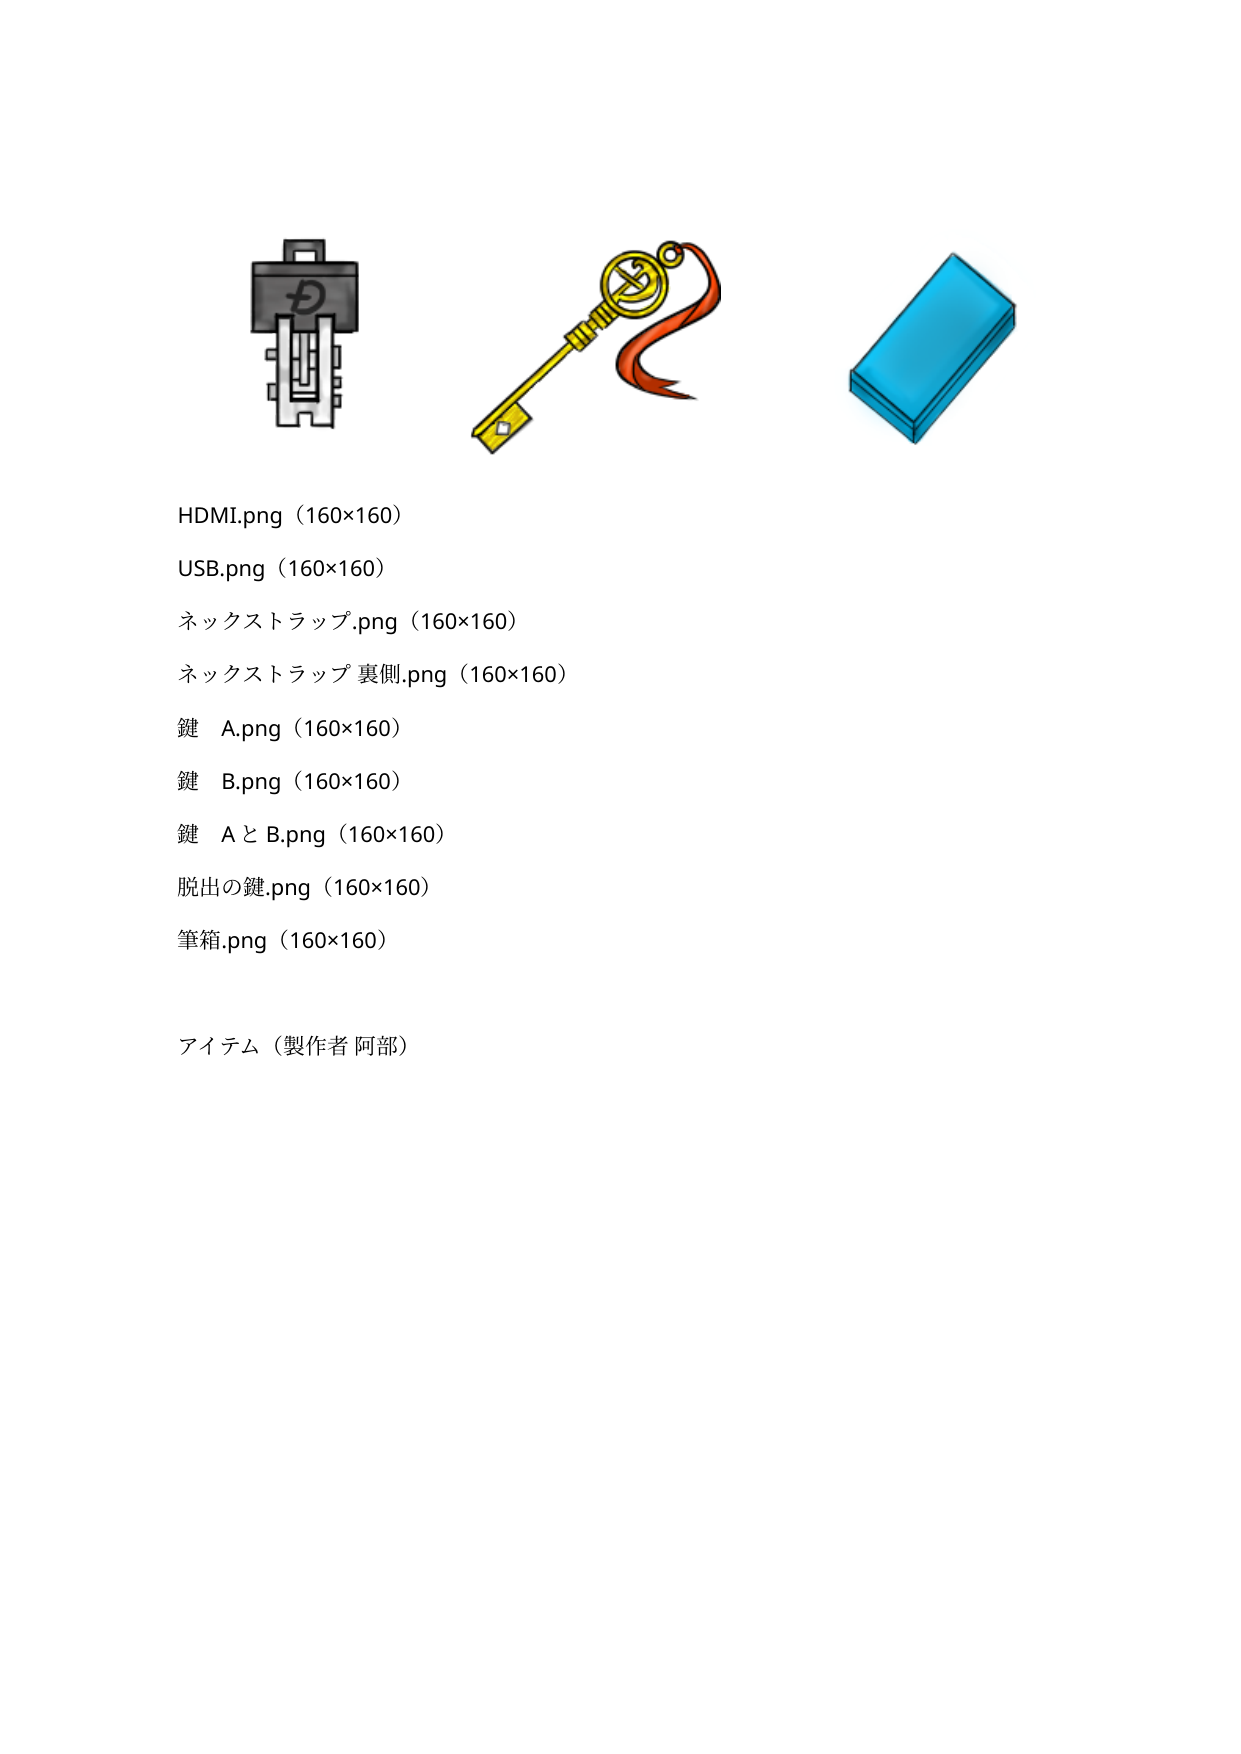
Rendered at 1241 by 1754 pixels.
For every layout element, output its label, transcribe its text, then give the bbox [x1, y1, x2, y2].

text USB.png（160×160） [177, 548, 1063, 586]
text ネックストラップ.png（160×160） [177, 601, 1063, 639]
picture [177, 216, 428, 467]
picture [808, 216, 1059, 467]
text 鍵 B.png（160×160） [177, 761, 1063, 799]
text 鍵 AとB.png（160×160） [177, 814, 1063, 852]
text ネックストラップ 裏側.png（160×160） [177, 655, 1063, 692]
text 筆箱.png（160×160） [177, 921, 1063, 958]
text 鍵 A.png（160×160） [177, 708, 1063, 745]
text アイテム（製作者 阿部） [177, 1026, 1063, 1064]
text HDMI.png（160×160） [177, 495, 1063, 532]
text 脱出の鍵.png（160×160） [177, 868, 1063, 905]
picture [470, 216, 721, 467]
